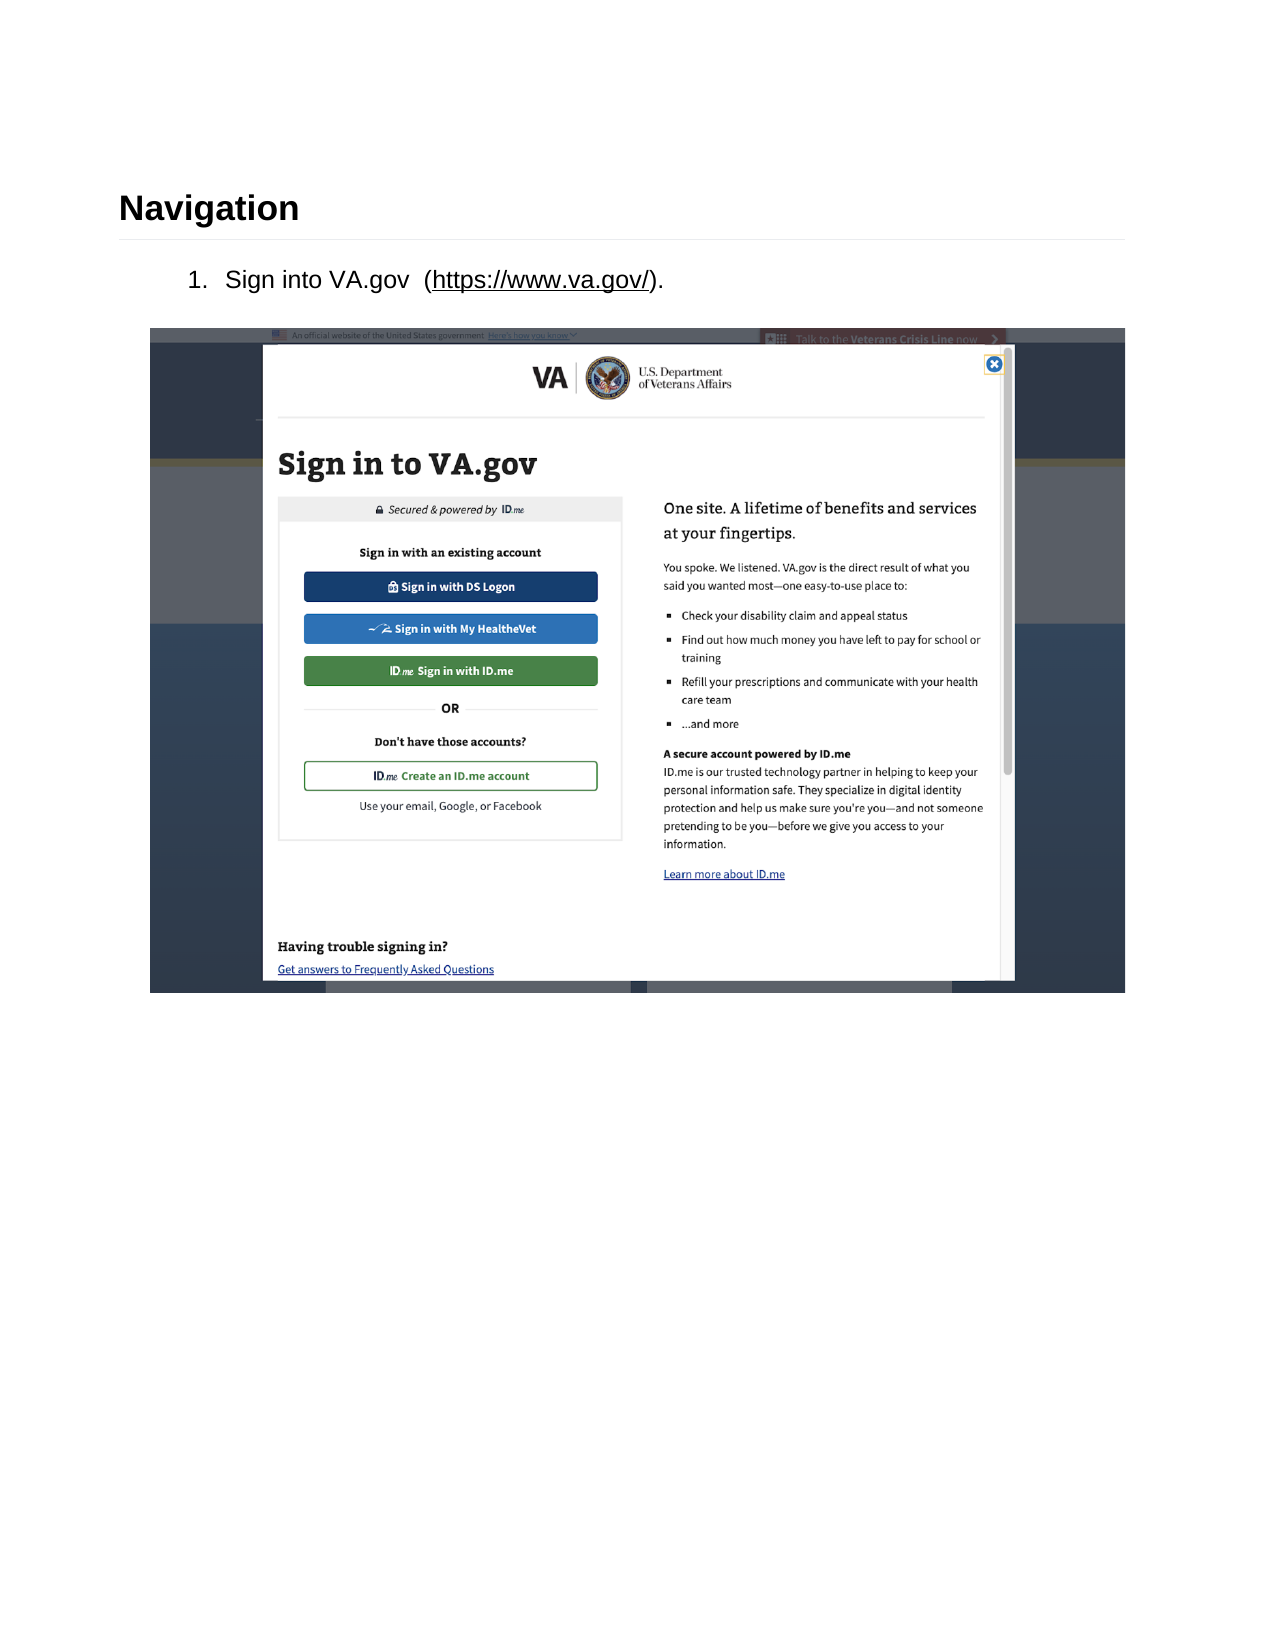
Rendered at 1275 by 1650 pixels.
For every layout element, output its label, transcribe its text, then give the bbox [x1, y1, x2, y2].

list Sign into VA.gov (https://www.va.gov/). [187, 265, 1125, 323]
picture [150, 328, 1125, 993]
subtitle Navigation [119, 187, 1125, 239]
